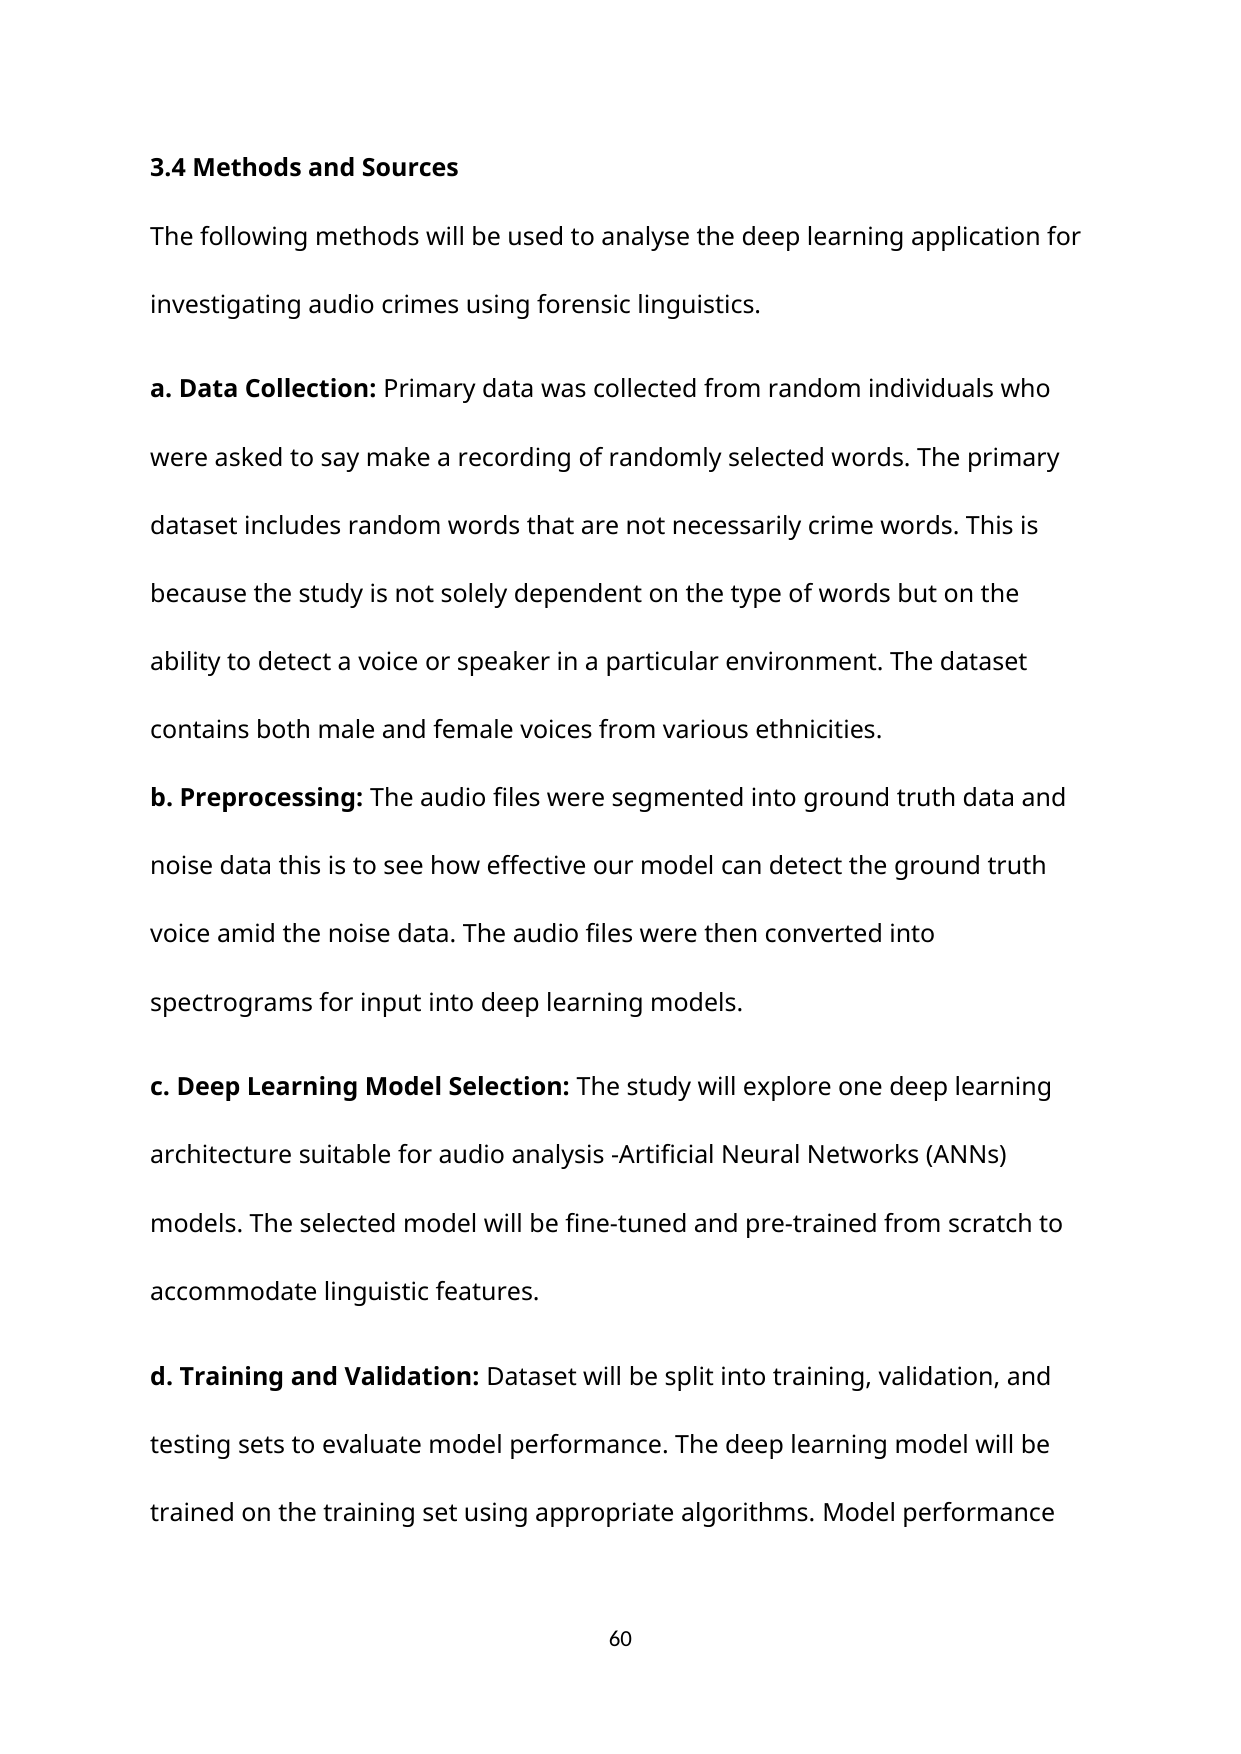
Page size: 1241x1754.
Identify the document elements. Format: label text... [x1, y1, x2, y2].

subtitle 3.4 Methods and Sources [150, 150, 1090, 184]
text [150, 1358, 1090, 1528]
text c. Deep Learning Model Selection: The study will explore one deep learning architecture suitable for audio analysis -Artificial Neural Networks (ANNs) models. The selected model will be fine-tuned and pre-trained from scratch to accommodate linguistic features. [150, 1069, 1090, 1307]
text a. Data Collection: Primary data was collected from random individuals who were asked to say make a recording of randomly selected words. The primary dataset includes random words that are not necessarily crime words. This is because the study is not solely dependent on the type of words but on the ability to detect a voice or speaker in a particular environment. The dataset contains both male and female voices from various ethnicities. [150, 371, 1090, 746]
text b. Preprocessing: The audio files were segmented into ground truth data and noise data this is to see how effective our model can detect the ground truth voice amid the noise data. The audio files were then converted into spectrograms for input into deep learning models. [150, 780, 1090, 1018]
text The following methods will be used to analyse the deep learning application for investigating audio crimes using forensic linguistics. [150, 218, 1090, 320]
